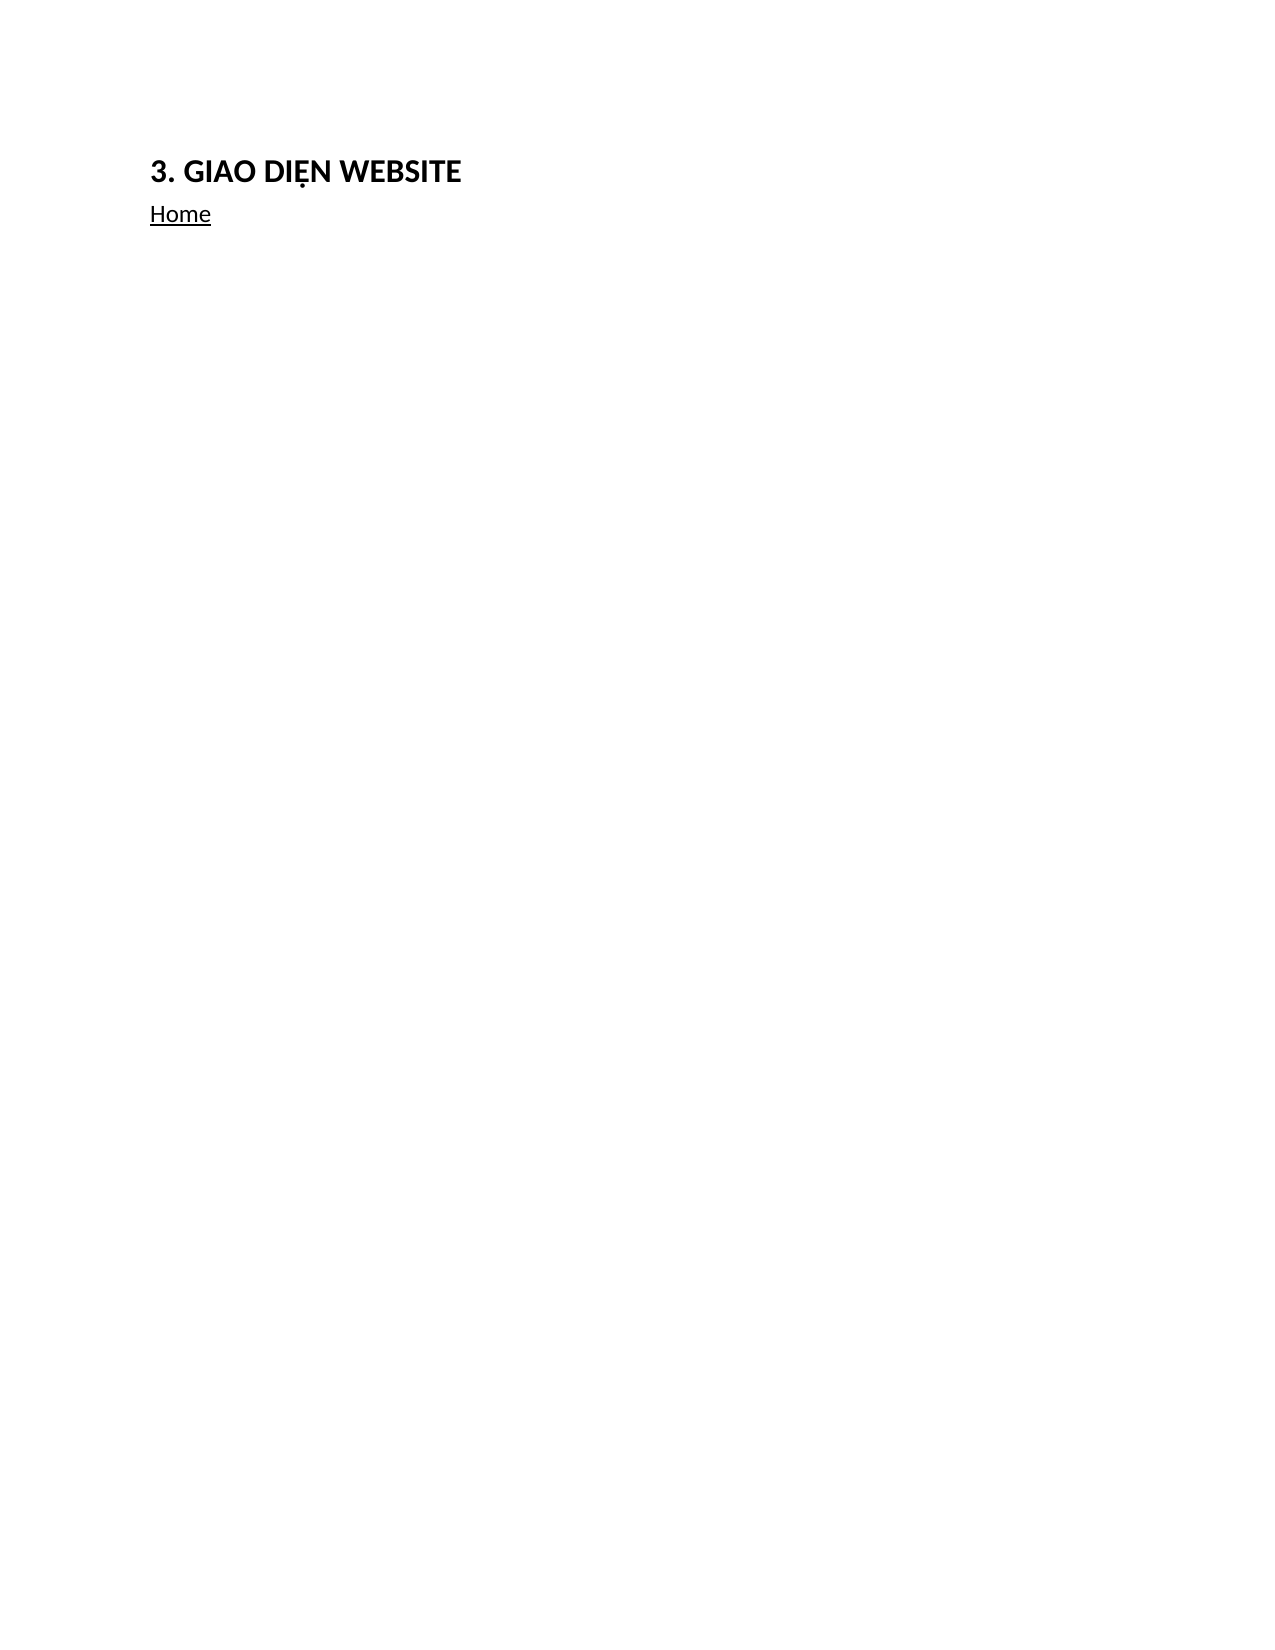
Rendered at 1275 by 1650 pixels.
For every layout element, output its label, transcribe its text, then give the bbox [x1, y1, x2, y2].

subtitle Home [150, 198, 1125, 229]
subtitle 3. GIAO DIỆN WEBSITE [150, 150, 1125, 191]
